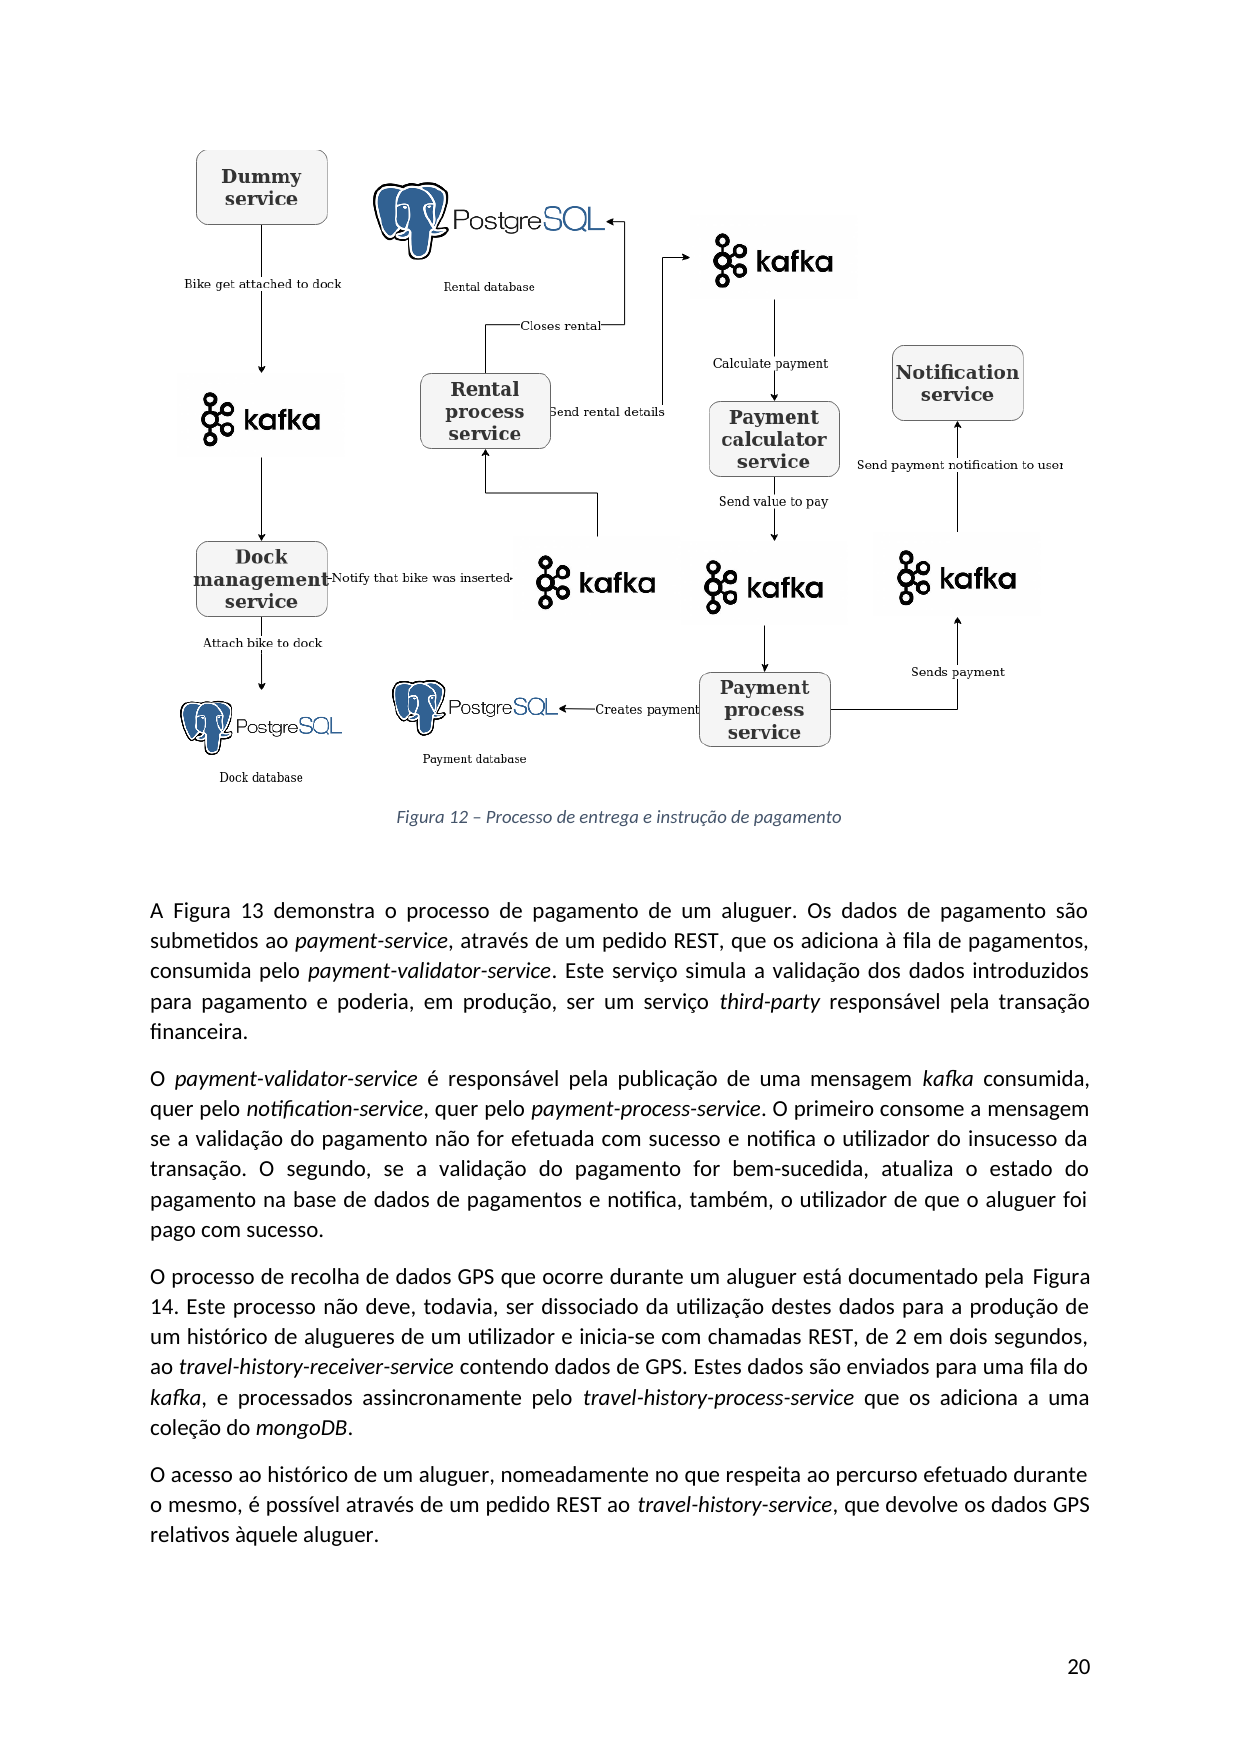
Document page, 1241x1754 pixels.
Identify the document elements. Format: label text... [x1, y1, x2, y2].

text A Figura 13 demonstra o processo de pagamento de um aluguer. Os dados de pagamento são submetidos ao payment-service, através de um pedido REST, que os adiciona à fila de pagamentos, consumida pelo payment-validator-service. Este serviço simula a validação dos dados introduzidos para pagamento e poderia, em produção, ser um serviço third-party responsável pela transação financeira. [150, 896, 1090, 1045]
picture [177, 150, 1063, 785]
text O payment-validator-service é responsável pela publicação de uma mensagem kafka consumida, quer pelo notification-service, quer pelo payment-process-service. O primeiro consome a mensagem se a validação do pagamento não for efetuada com sucesso e notifica o utilizador do insucesso da transação. O segundo, se a validação do pagamento for bem-sucedida, atualiza o estado do pagamento na base de dados de pagamentos e notifica, também, o utilizador de que o aluguer foi pago com sucesso. [150, 1064, 1090, 1243]
text Figura 12 – Processo de entrega e instrução de pagamento [150, 806, 1090, 828]
text O acesso ao histórico de um aluguer, nomeadamente no que respeita ao percurso efetuado durante o mesmo, é possível através de um pedido REST ao travel-history-service, que devolve os dados GPS relativos àquele aluguer. [150, 1460, 1090, 1548]
text O processo de recolha de dados GPS que ocorre durante um aluguer está documentado pela Figura 14. Este processo não deve, todavia, ser dissociado da utilização destes dados para a produção de um histórico de alugueres de um utilizador e inicia-se com chamadas REST, de 2 em dois segundos, ao travel-history-receiver-service contendo dados de GPS. Estes dados são enviados para uma fila do kafka, e processados assincronamente pelo travel-history-process-service que os adiciona a uma coleção do mongoDB. [150, 1262, 1090, 1441]
